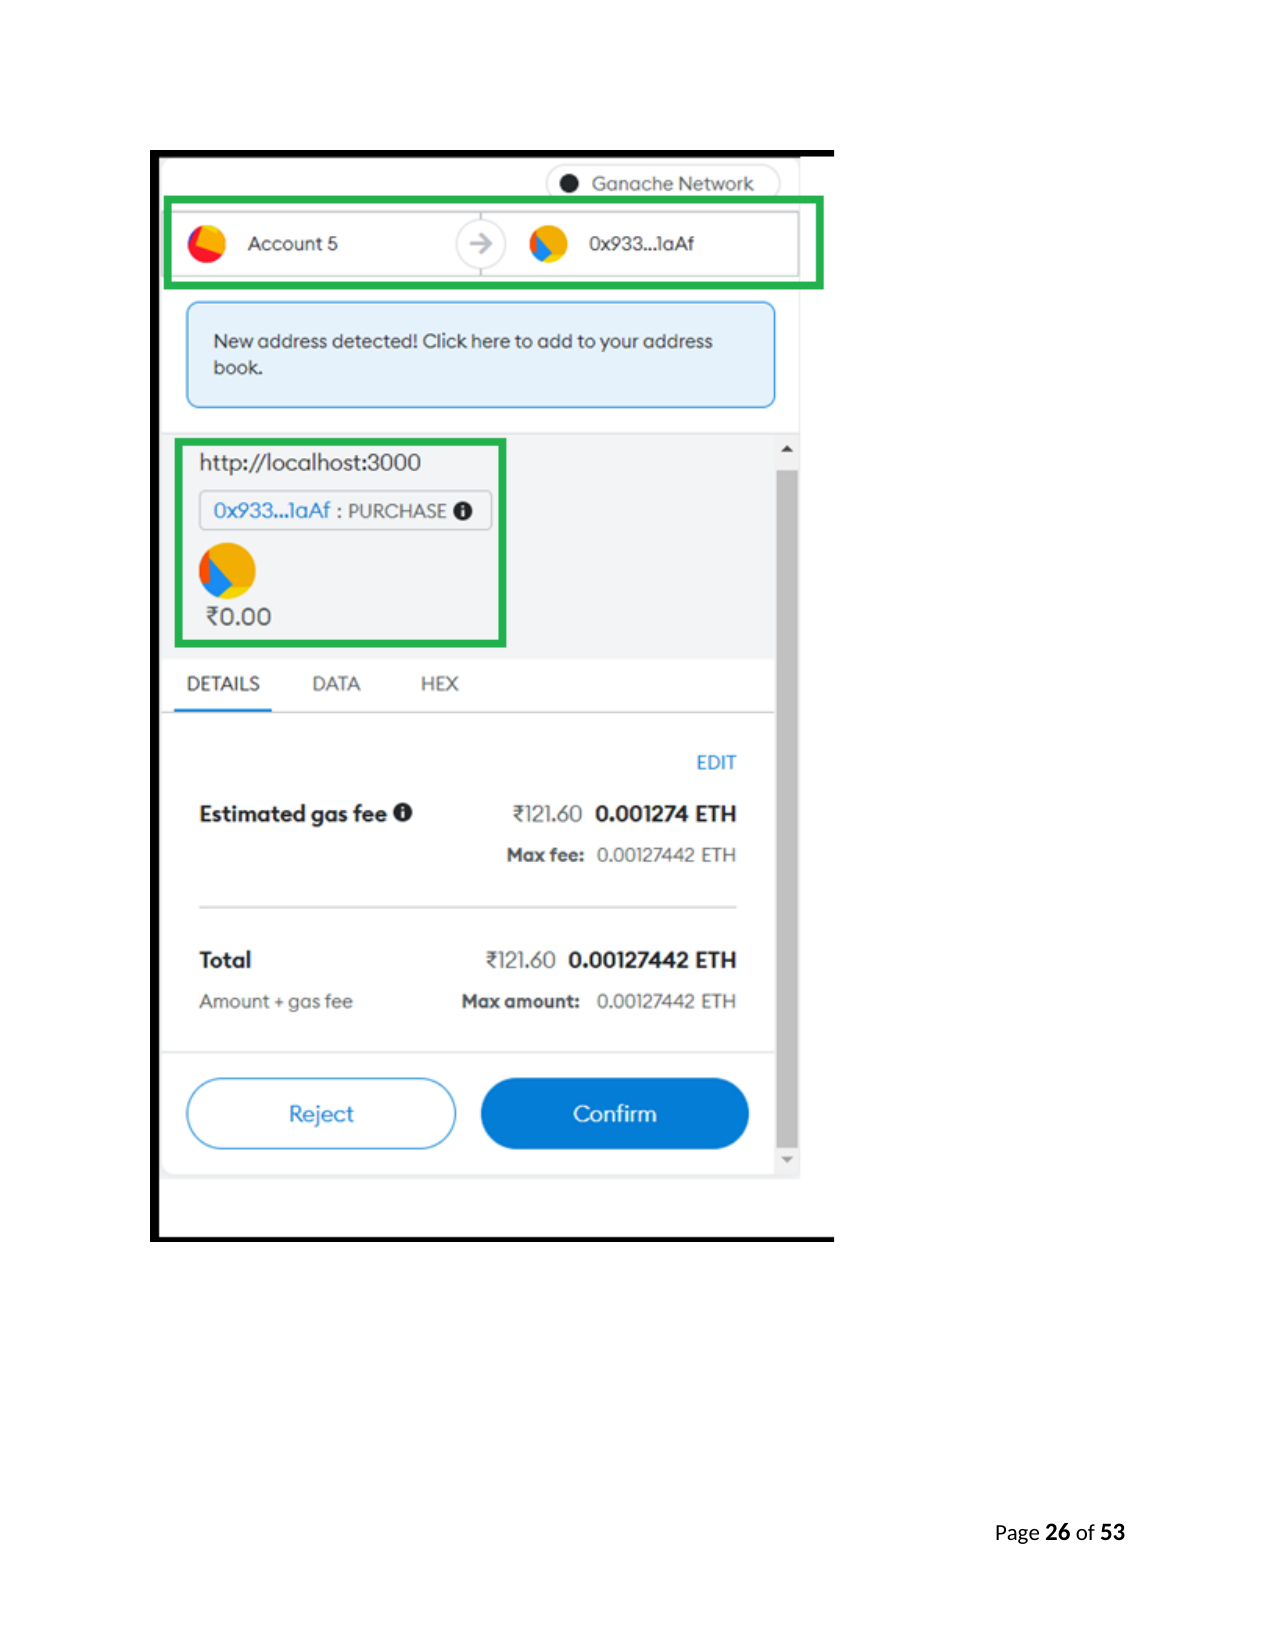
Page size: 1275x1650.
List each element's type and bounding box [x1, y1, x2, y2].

picture [150, 150, 835, 1242]
